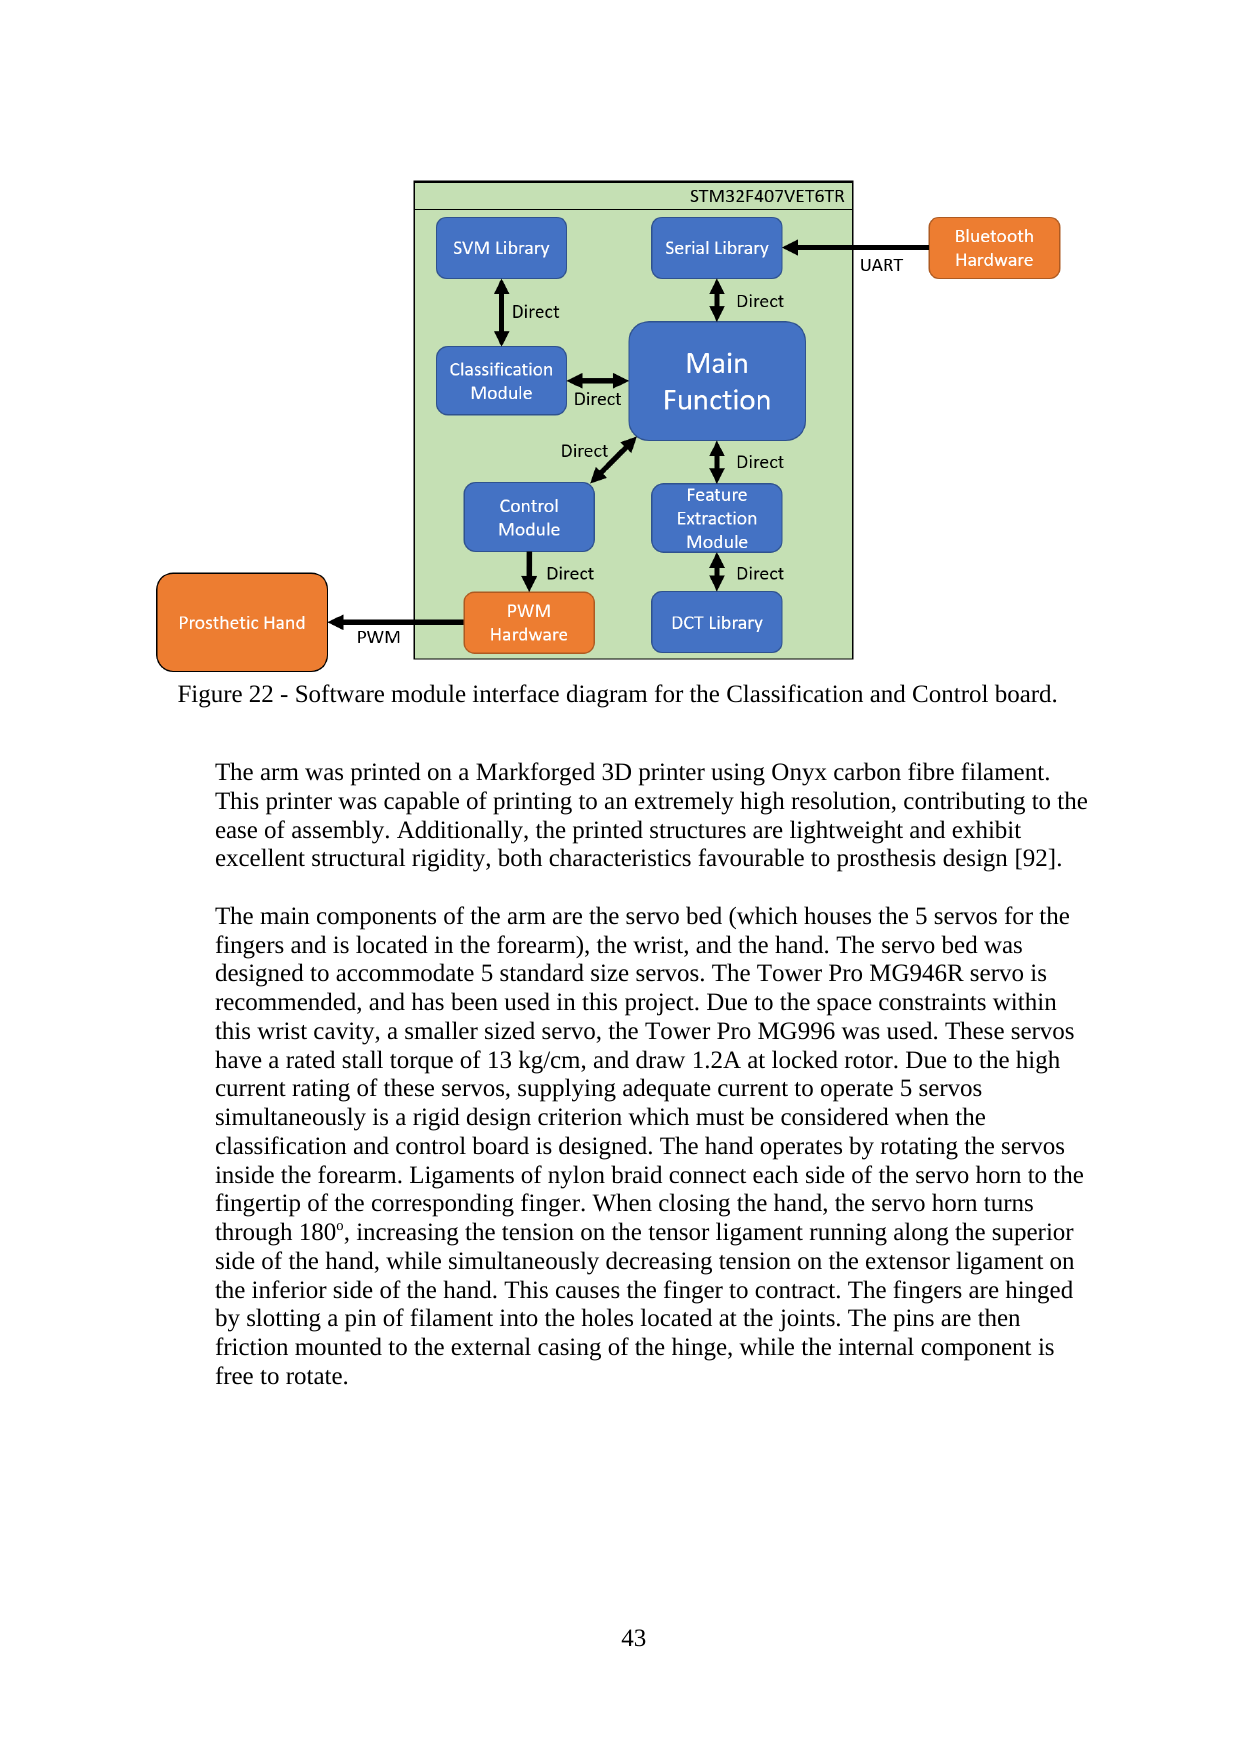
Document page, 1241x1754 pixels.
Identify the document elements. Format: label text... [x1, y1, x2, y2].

text The main components of the arm are the servo bed (which houses the 5 servos for the fingers and is located in the forearm), the wrist, and the hand. The servo bed was designed to accommodate 5 standard size servos. The Tower Pro MG946R servo is recommended, and has been used in this project. Due to the space constraints within this wrist cavity, a smaller sized servo, the Tower Pro MG996 was used. These servos [215, 901, 1090, 1045]
text have a rated stall torque of 13 kg/cm, and draw 1.2A at locked rotor. Due to the high current rating of these servos, supplying adequate current to operate 5 servos simultaneously is a rigid design criterion which must be considered when the classification and control board is designed. The hand operates by rotating the servos inside the forearm. Ligaments of nylon braid connect each side of the servo horn to the [215, 1045, 1090, 1188]
text The arm was printed on a Markforged 3D printer using Onyx carbon fibre filament. This printer was capable of printing to an extremely high resolution, contributing to the ease of assembly. Additionally, the printed structures are lightweight and exhibit excellent structural rigidity, both characteristics favourable to prosthesis design [92]. [215, 757, 1090, 872]
picture [150, 177, 1064, 679]
text fingertip of the corresponding finger. When closing the hand, the servo horn turns through 180o, increasing the tension on the tensor ligament running along the superior side of the hand, while simultaneously decreasing tension on the extensor ligament on the inferior side of the hand. This causes the finger to contract. The fingers are hinged by slotting a pin of filament into the holes located at the joints. The pins are then friction mounted to the external casing of the hinge, while the internal component is free to rotate. [215, 1188, 1090, 1390]
